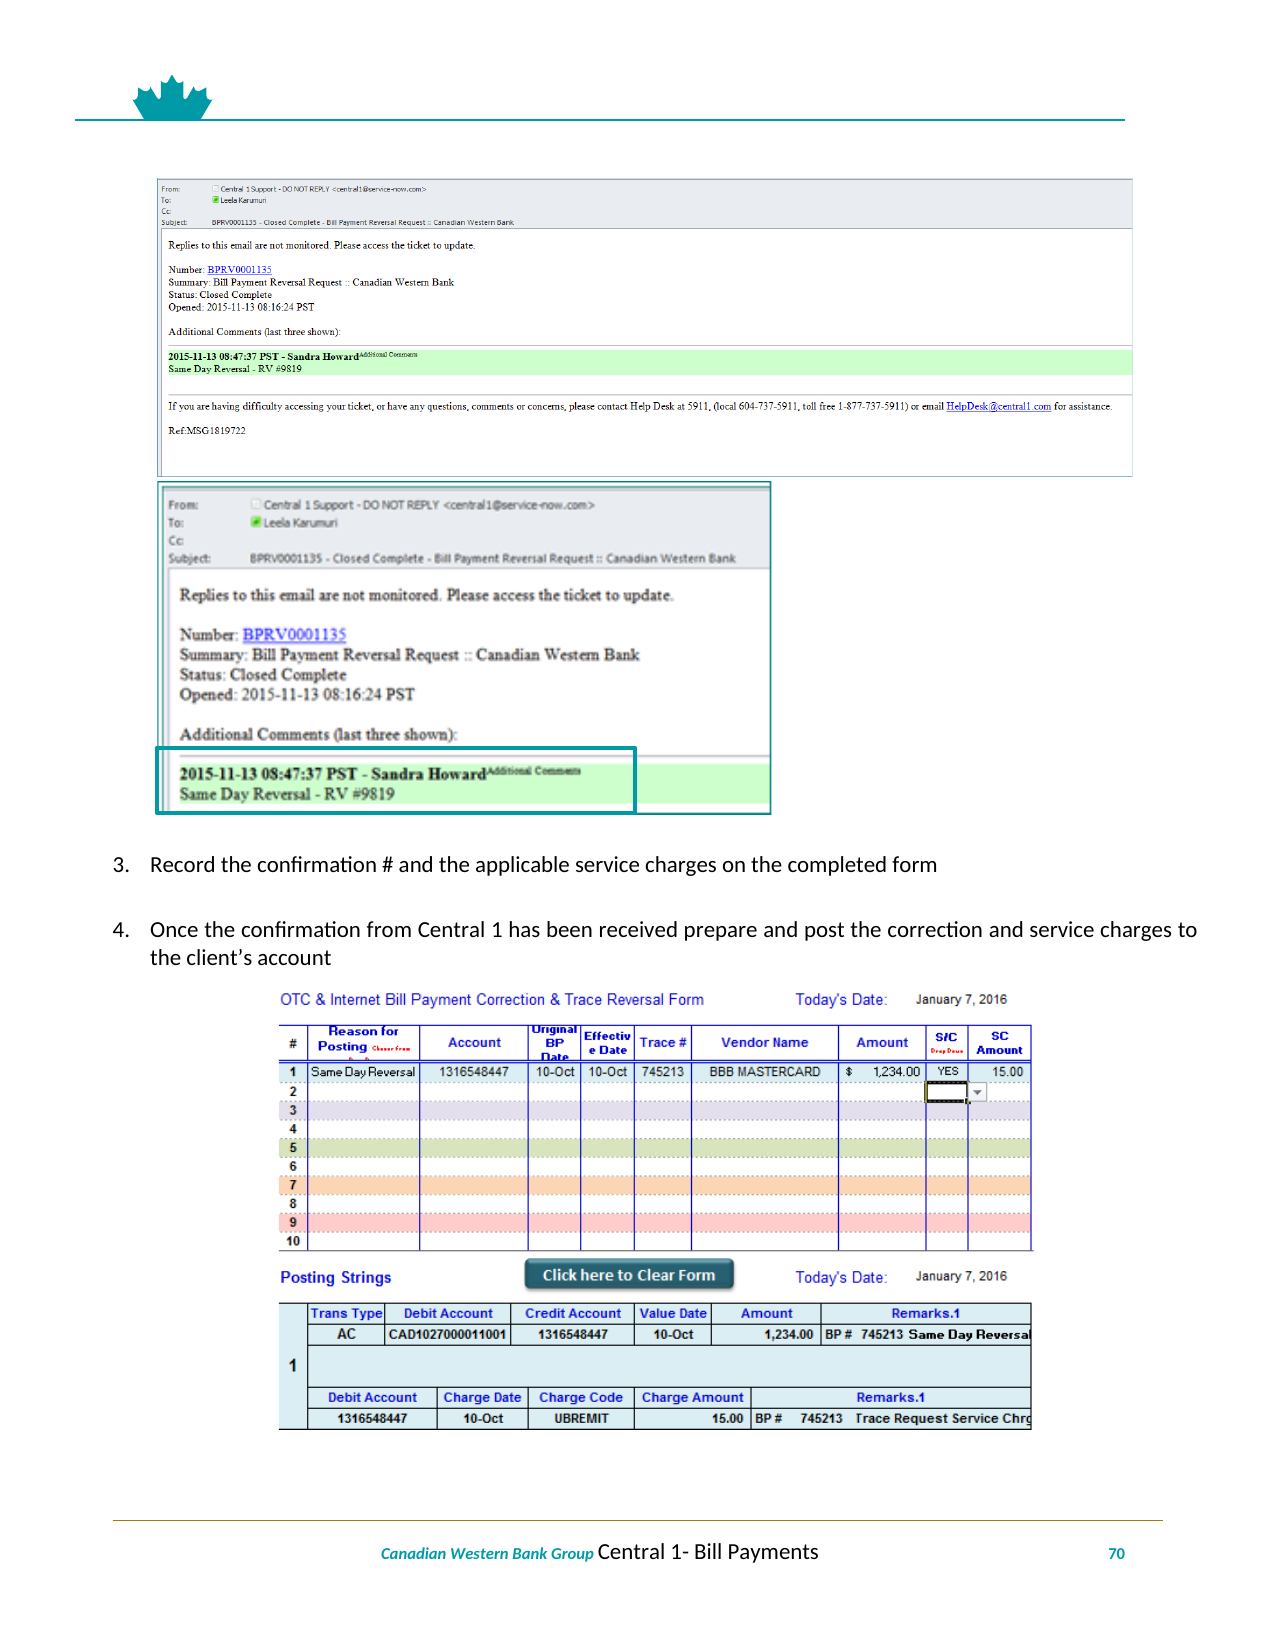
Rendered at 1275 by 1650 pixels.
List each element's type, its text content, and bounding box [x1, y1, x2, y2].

picture [278, 991, 1034, 1430]
list Record the confirmation # and the applicable service charges on the completed form [112, 851, 1200, 879]
picture [159, 750, 633, 811]
picture [157, 178, 1133, 477]
picture [157, 481, 772, 815]
list Once the confirmation from Central 1 has been received prepare and post the correction and service charges to the client’s account [112, 915, 1200, 971]
